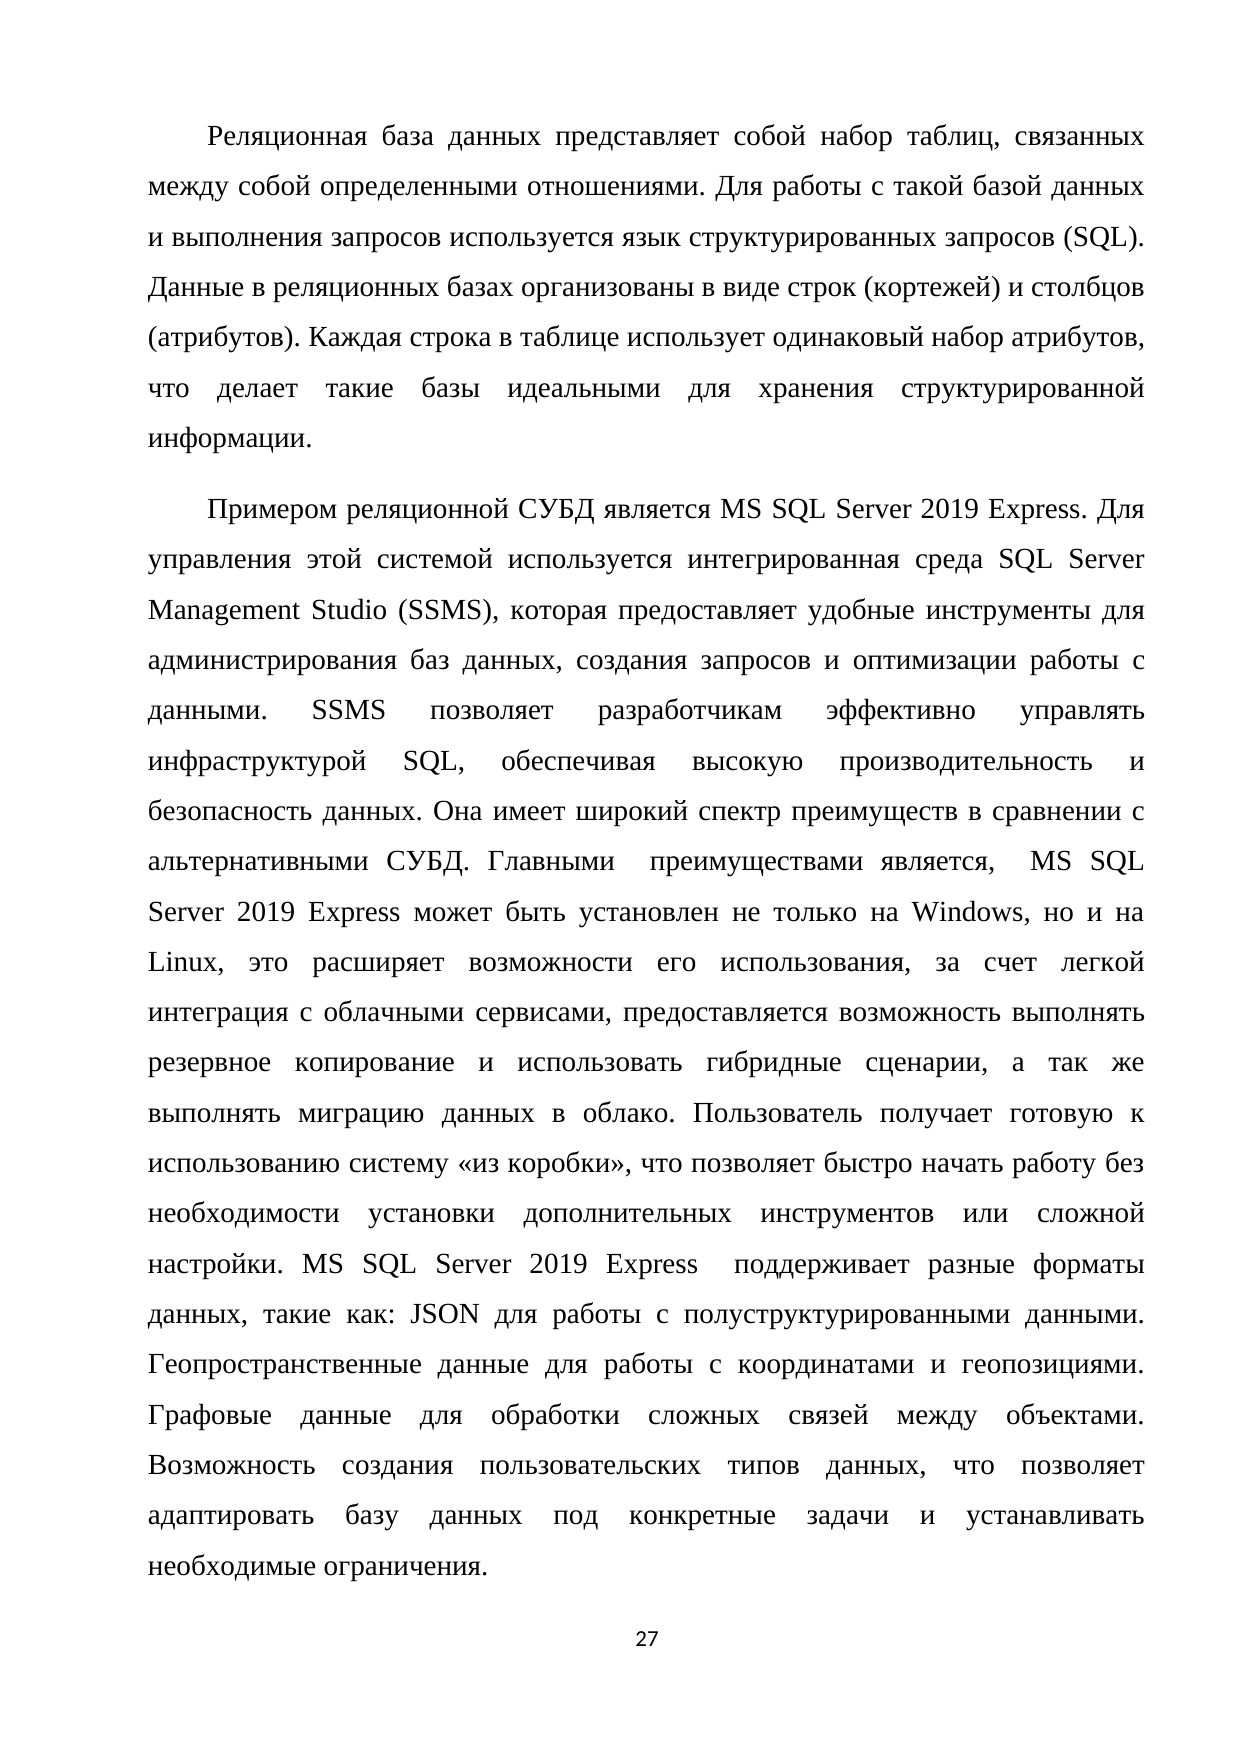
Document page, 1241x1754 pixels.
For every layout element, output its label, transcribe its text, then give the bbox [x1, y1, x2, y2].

subtitle Примером реляционной СУБД является MS SQL Server 2019 Express. Для управления этой системой используется интегрированная среда SQL Server Management Studio (SSMS), которая предоставляет удобные инструменты для администрирования баз данных, создания запросов и оптимизации работы с данными. SSMS позволяет разработчикам эффективно управлять инфраструктурой SQL, обеспечивая высокую производительность и безопасность данных. Она имеет широкий спектр преимуществ в сравнении с альтернативными СУБД. Главными преимуществами является, MS SQL Server 2019 Express может быть установлен не только на Windows, но и на Linux, это расширяет возможности его использования, за счет легкой интеграция с облачными сервисами, предоставляется возможность выполнять резервное копирование и использовать гибридные сценарии, а так же выполнять миграцию данных в облако. Пользователь получает готовую к использованию систему «из коробки», что позволяет быстро начать работу без необходимости установки дополнительных инструментов или сложной настройки. MS SQL Server 2019 Express поддерживает разные форматы данных, такие как: JSON для работы с полуструктурированными данными. Геопространственные данные для работы с координатами и геопозициями. Графовые данные для обработки сложных связей между объектами. Возможность создания пользовательских типов данных, что позволяет адаптировать базу данных под конкретные задачи и устанавливать необходимые ограничения. [148, 491, 1146, 1581]
subtitle Реляционная база данных представляет собой набор таблиц, связанных между собой определенными отношениями. Для работы с такой базой данных и выполнения запросов используется язык структурированных запросов (SQL). Данные в реляционных базах организованы в виде строк (кортежей) и столбцов (атрибутов). Каждая строка в таблице использует одинаковый набор атрибутов, что делает такие базы идеальными для хранения структурированной информации. [148, 118, 1146, 453]
